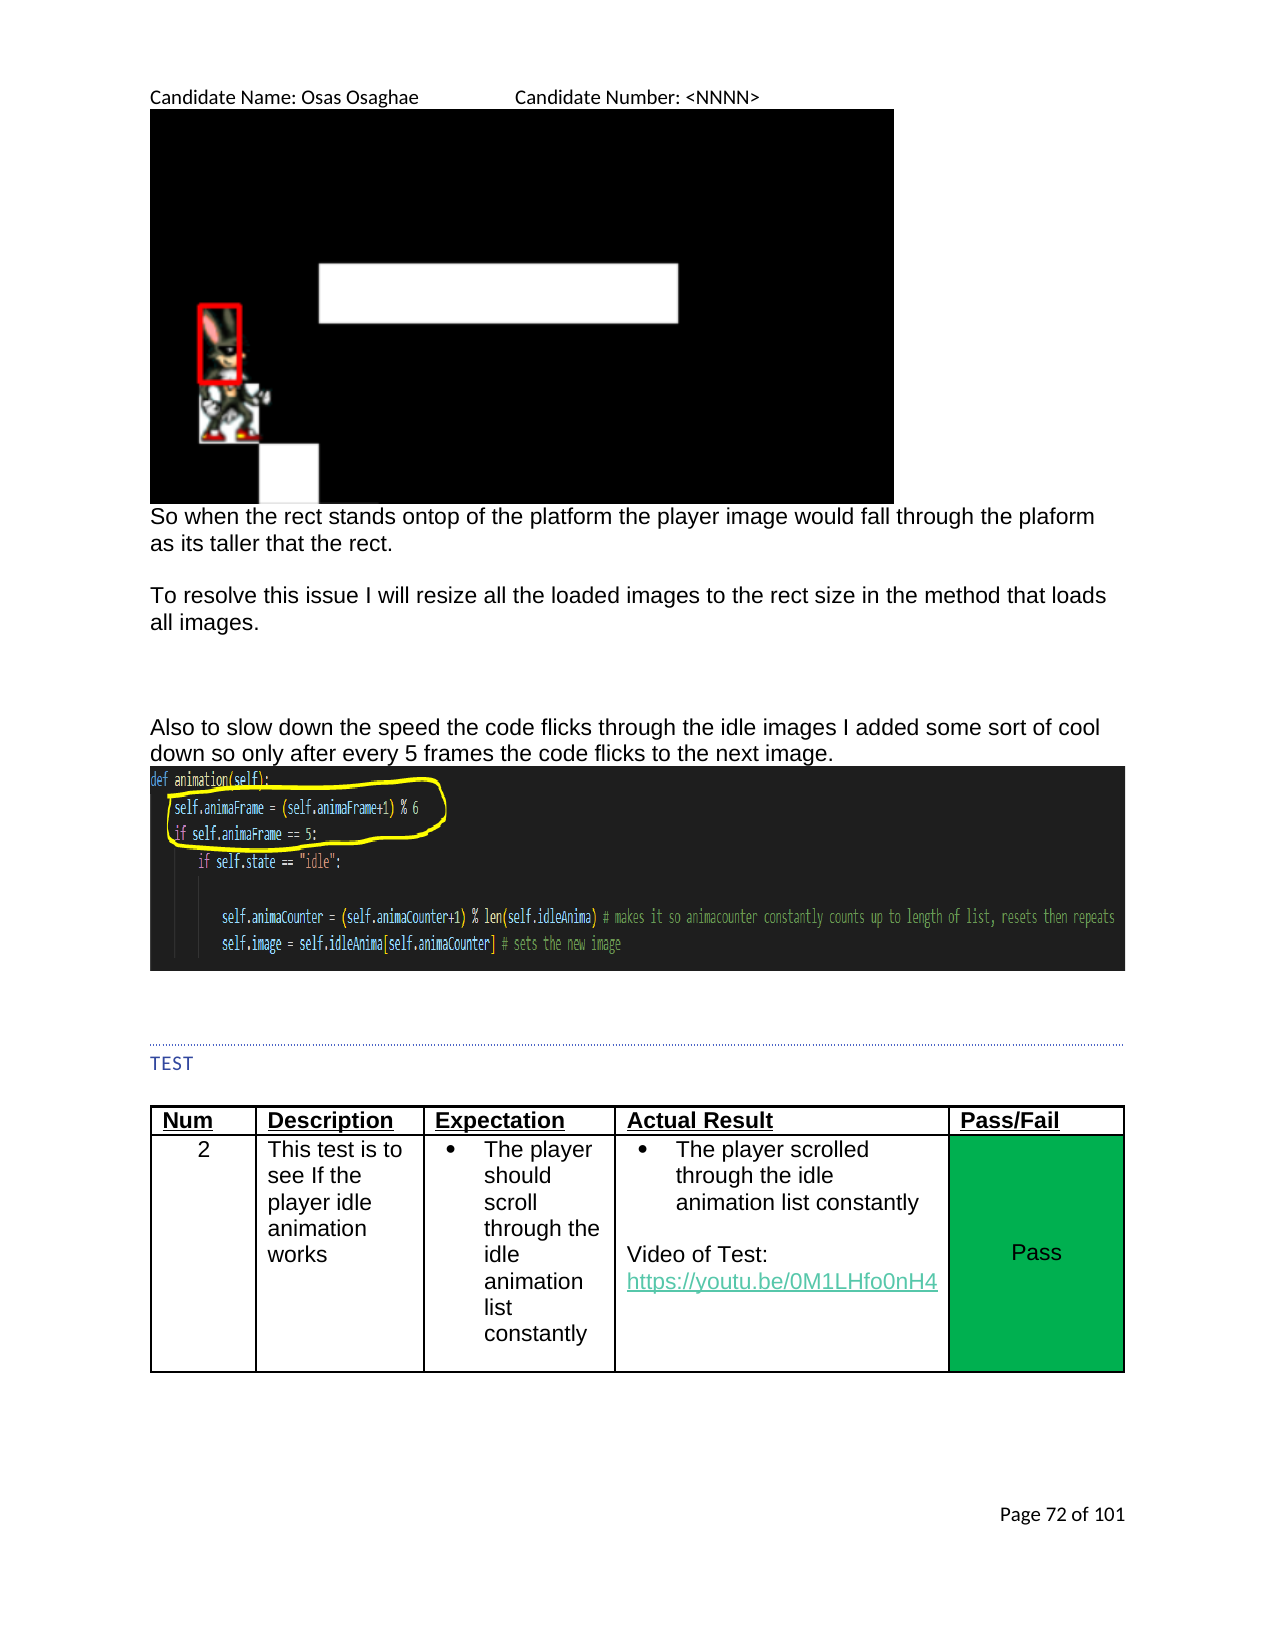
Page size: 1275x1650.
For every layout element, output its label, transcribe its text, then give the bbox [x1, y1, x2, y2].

table_header Actual Result [616, 1108, 948, 1134]
picture [150, 766, 1125, 971]
table_header Description [257, 1108, 423, 1134]
text So when the rect stands ontop of the platform the player image would fall through the plaform as its taller that the rect. [150, 503, 1125, 556]
subtitle Test [150, 1044, 1125, 1075]
text Also to slow down the speed the code flicks through the idle images I added some sort of cool down so only after every 5 frames the code flicks to the next image. [150, 714, 1125, 766]
text To resolve this issue I will resize all the loaded images to the rect size in the method that loads all images. [150, 582, 1125, 635]
table_header Pass/Fail [950, 1108, 1123, 1134]
table_cell The player should scroll through the idle animation list constantly [425, 1136, 614, 1371]
table_cell Pass [950, 1136, 1123, 1371]
table_header Num [152, 1108, 255, 1134]
picture [150, 109, 894, 504]
table_cell This test is to see If the player idle animation works [257, 1136, 423, 1371]
table_cell 2 [152, 1136, 255, 1371]
table_header Expectation [425, 1108, 614, 1134]
table_cell The player scrolled through the idle animation list constantly Video of Test: https://youtu.be/0M1LHfo0nH4 [616, 1136, 948, 1371]
